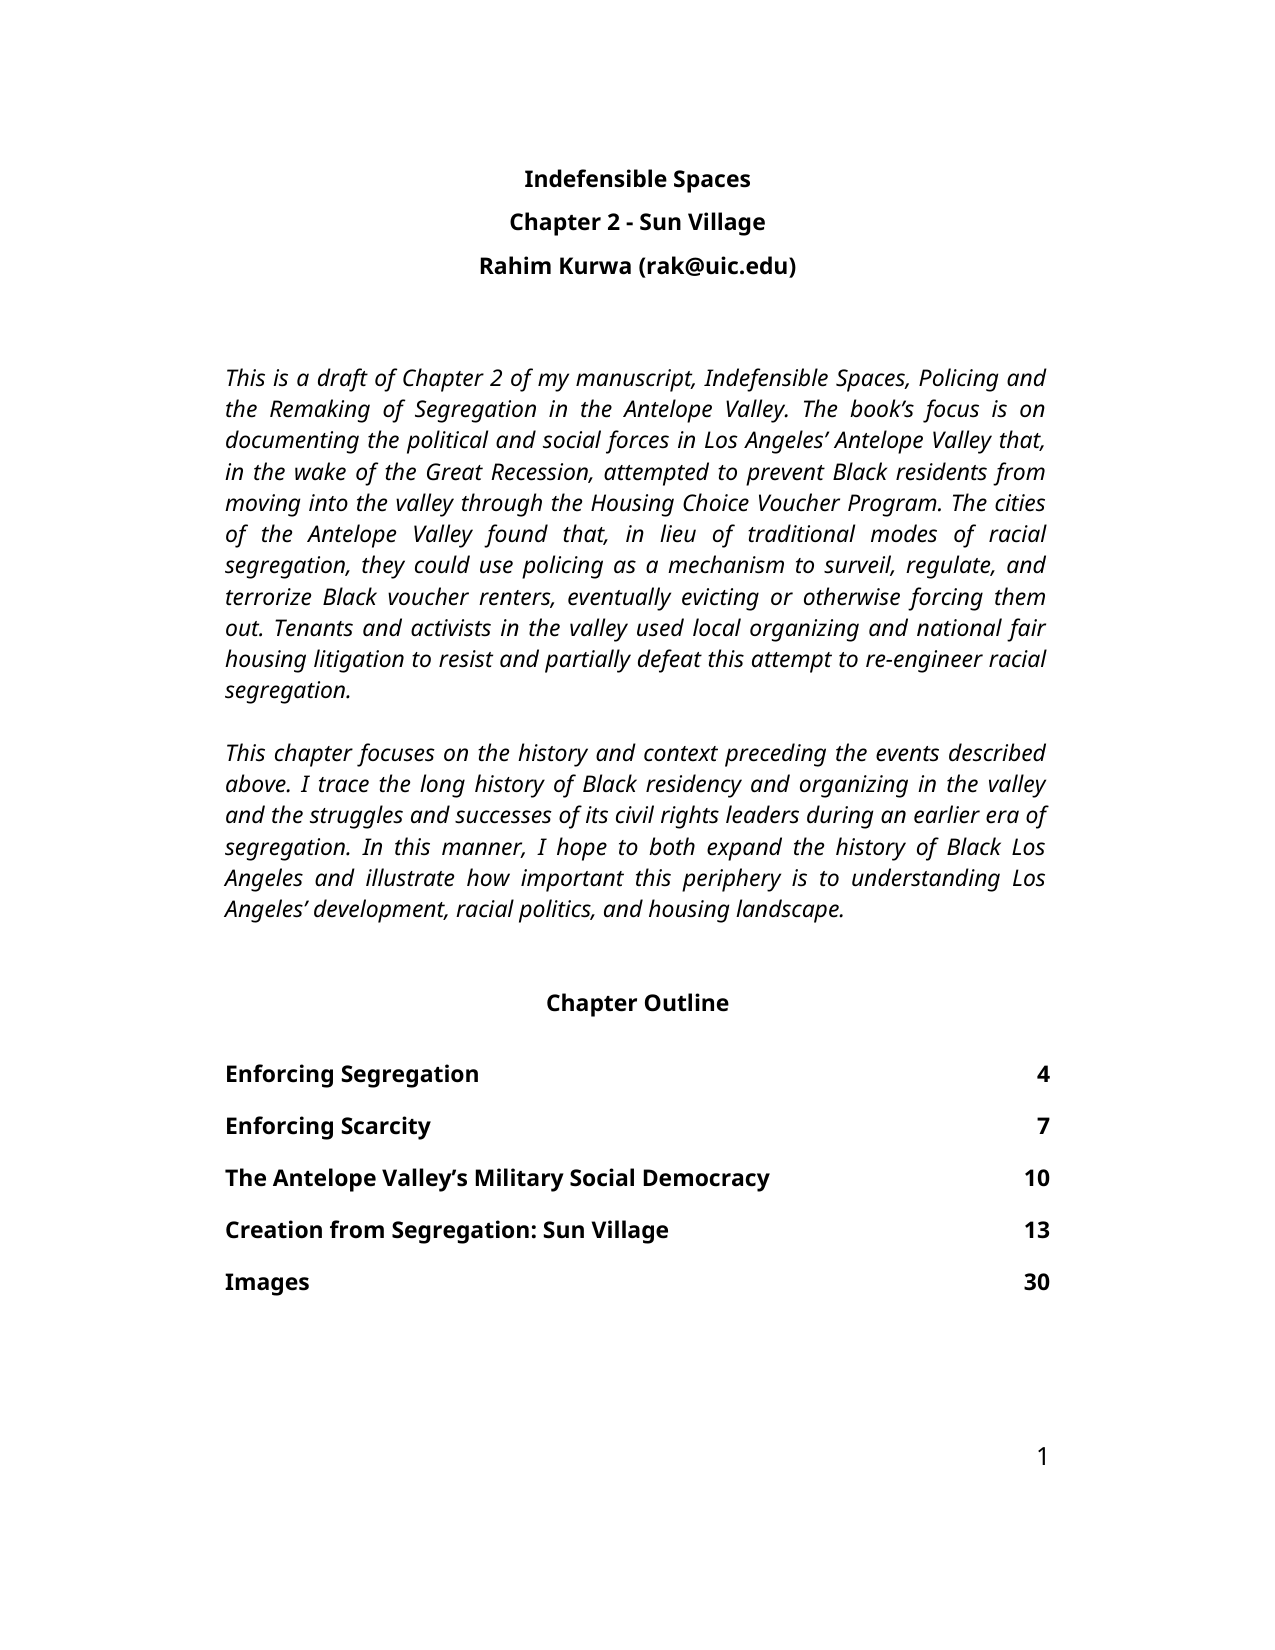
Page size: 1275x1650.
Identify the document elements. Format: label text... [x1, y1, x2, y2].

title Rahim Kurwa (rak@uic.edu) [225, 250, 1050, 281]
title Indefensible Spaces [225, 162, 1050, 194]
text This chapter focuses on the history and context preceding the events described above. I trace the long history of Black residency and organizing in the valley and the struggles and successes of its civil rights leaders during an earlier era of segregation. In this manner, I hope to both expand the history of Black Los Angeles and illustrate how important this periphery is to understanding Los Angeles’ development, racial politics, and housing landscape. [225, 737, 1050, 924]
text This is a draft of Chapter 2 of my manuscript, Indefensible Spaces, Policing and the Remaking of Segregation in the Antelope Valley. The book’s focus is on documenting the political and social forces in Los Angeles’ Antelope Valley that, in the wake of the Great Recession, attempted to prevent Black residents from moving into the valley through the Housing Choice Voucher Program. The cities of the Antelope Valley found that, in lieu of traditional modes of racial segregation, they could use policing as a mechanism to surveil, regulate, and terrorize Black voucher renters, eventually evicting or otherwise forcing them out. Tenants and activists in the valley used local organizing and national fair housing litigation to resist and partially defeat this attempt to re-engineer racial segregation. [225, 362, 1050, 706]
text Chapter Outline [225, 987, 1050, 1018]
title Chapter 2 - Sun Village [225, 206, 1050, 237]
